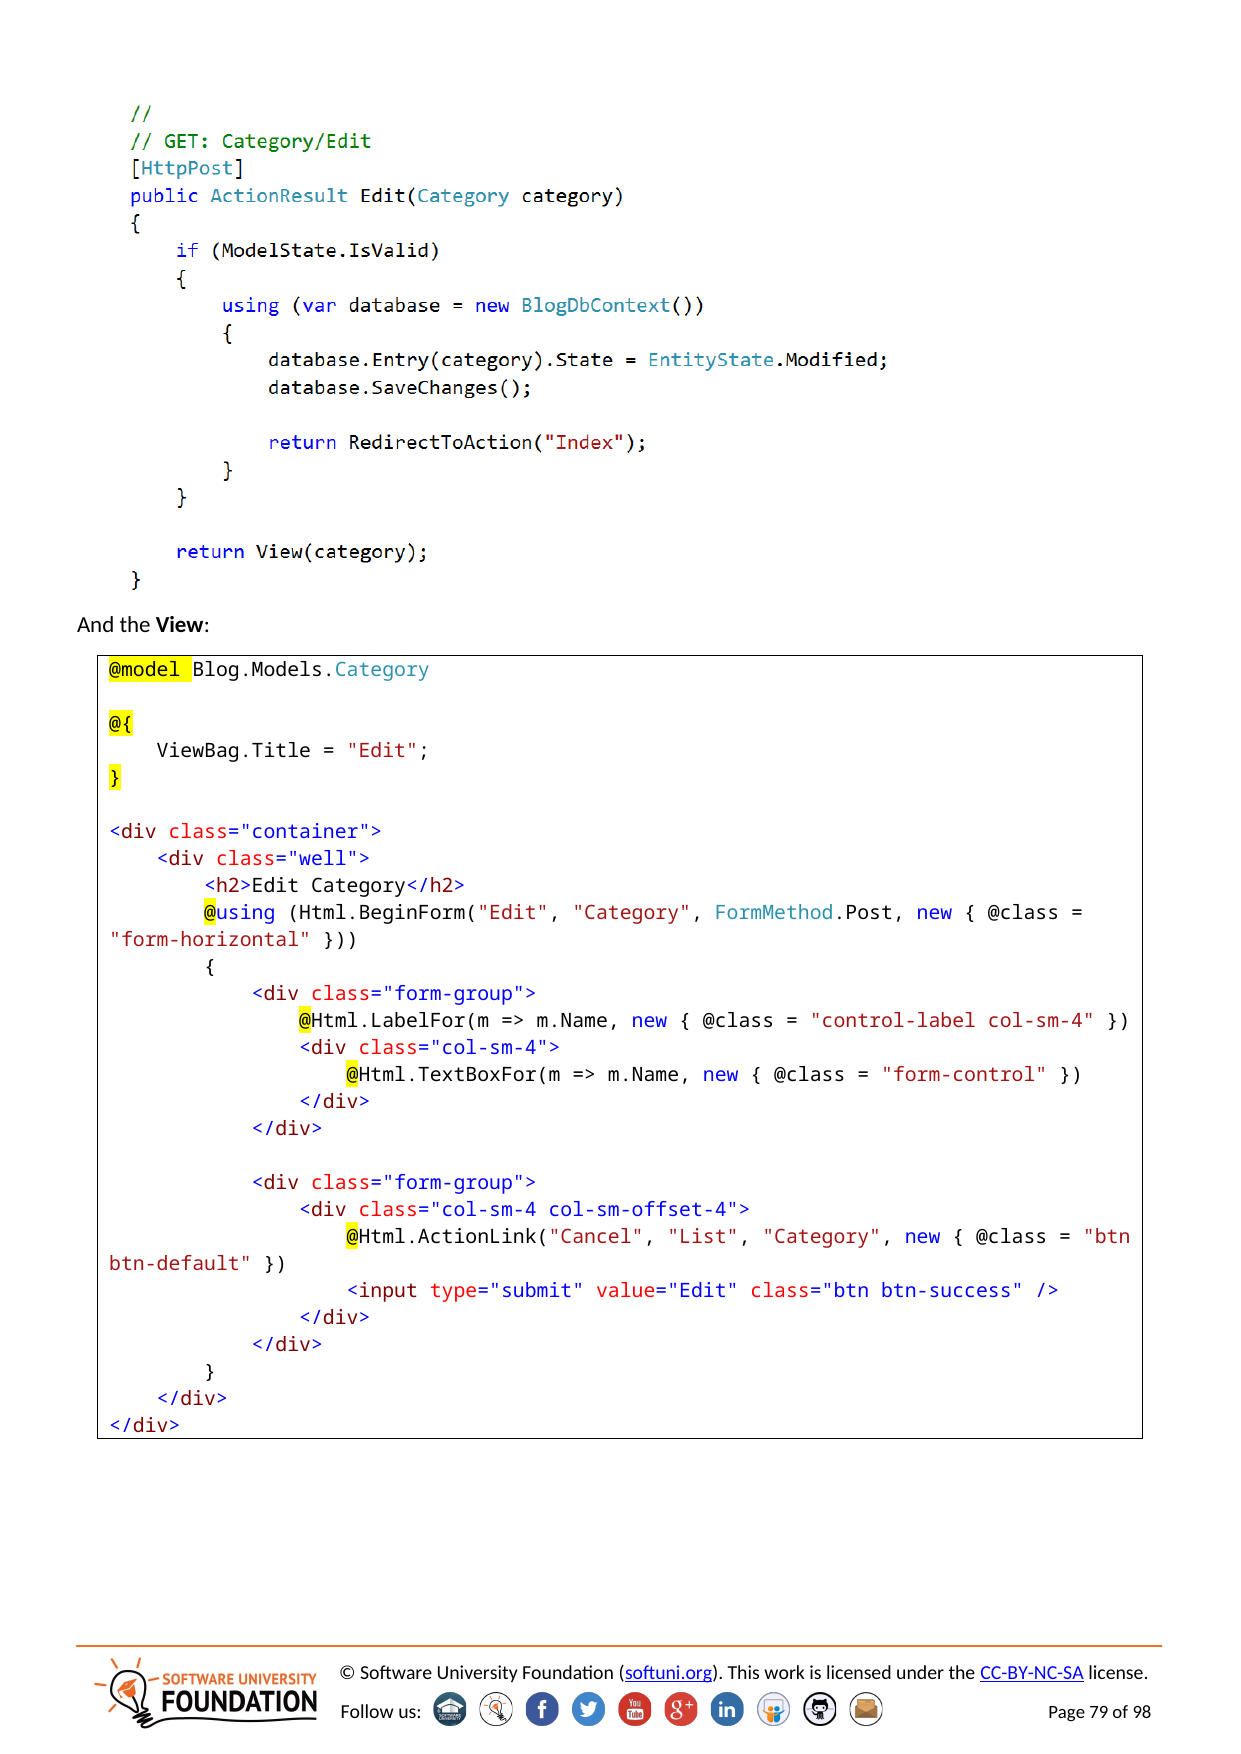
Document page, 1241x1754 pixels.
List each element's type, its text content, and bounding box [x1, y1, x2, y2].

picture [572, 1692, 605, 1726]
picture [479, 1692, 513, 1726]
picture [849, 1692, 883, 1726]
picture [618, 1692, 652, 1726]
picture [710, 1692, 744, 1726]
picture [93, 1656, 317, 1729]
picture [803, 1692, 837, 1726]
picture [757, 1692, 790, 1726]
text And the View: [77, 610, 1163, 638]
picture [664, 1692, 698, 1726]
picture [433, 1692, 467, 1726]
picture [76, 95, 904, 594]
picture [525, 1692, 559, 1726]
table_header @model Blog.Models.Category @{ ViewBag.Title = "Edit"; } <div class="container"> <div class="well"> <h2>Edit Category</h2> @using (Html.BeginForm("Edit", "Category", FormMethod.Post, new { @class = "form-horizontal" })) { <div class="form-group"> @Html.LabelFor(m => m.Name, new { @class = "control-label col-sm-4" }) <div class="col-sm-4"> @Html.TextBoxFor(m => m.Name, new { @class = "form-control" }) </div> </div> <div class="form-group"> <div class="col-sm-4 col-sm-offset-4"> @Html.ActionLink("Cancel", "List", "Category", new { @class = "btn btn-default" }) <input type="submit" value="Edit" class="btn btn-success" /> </div> </div> } </div> </div> [98, 656, 1142, 1438]
